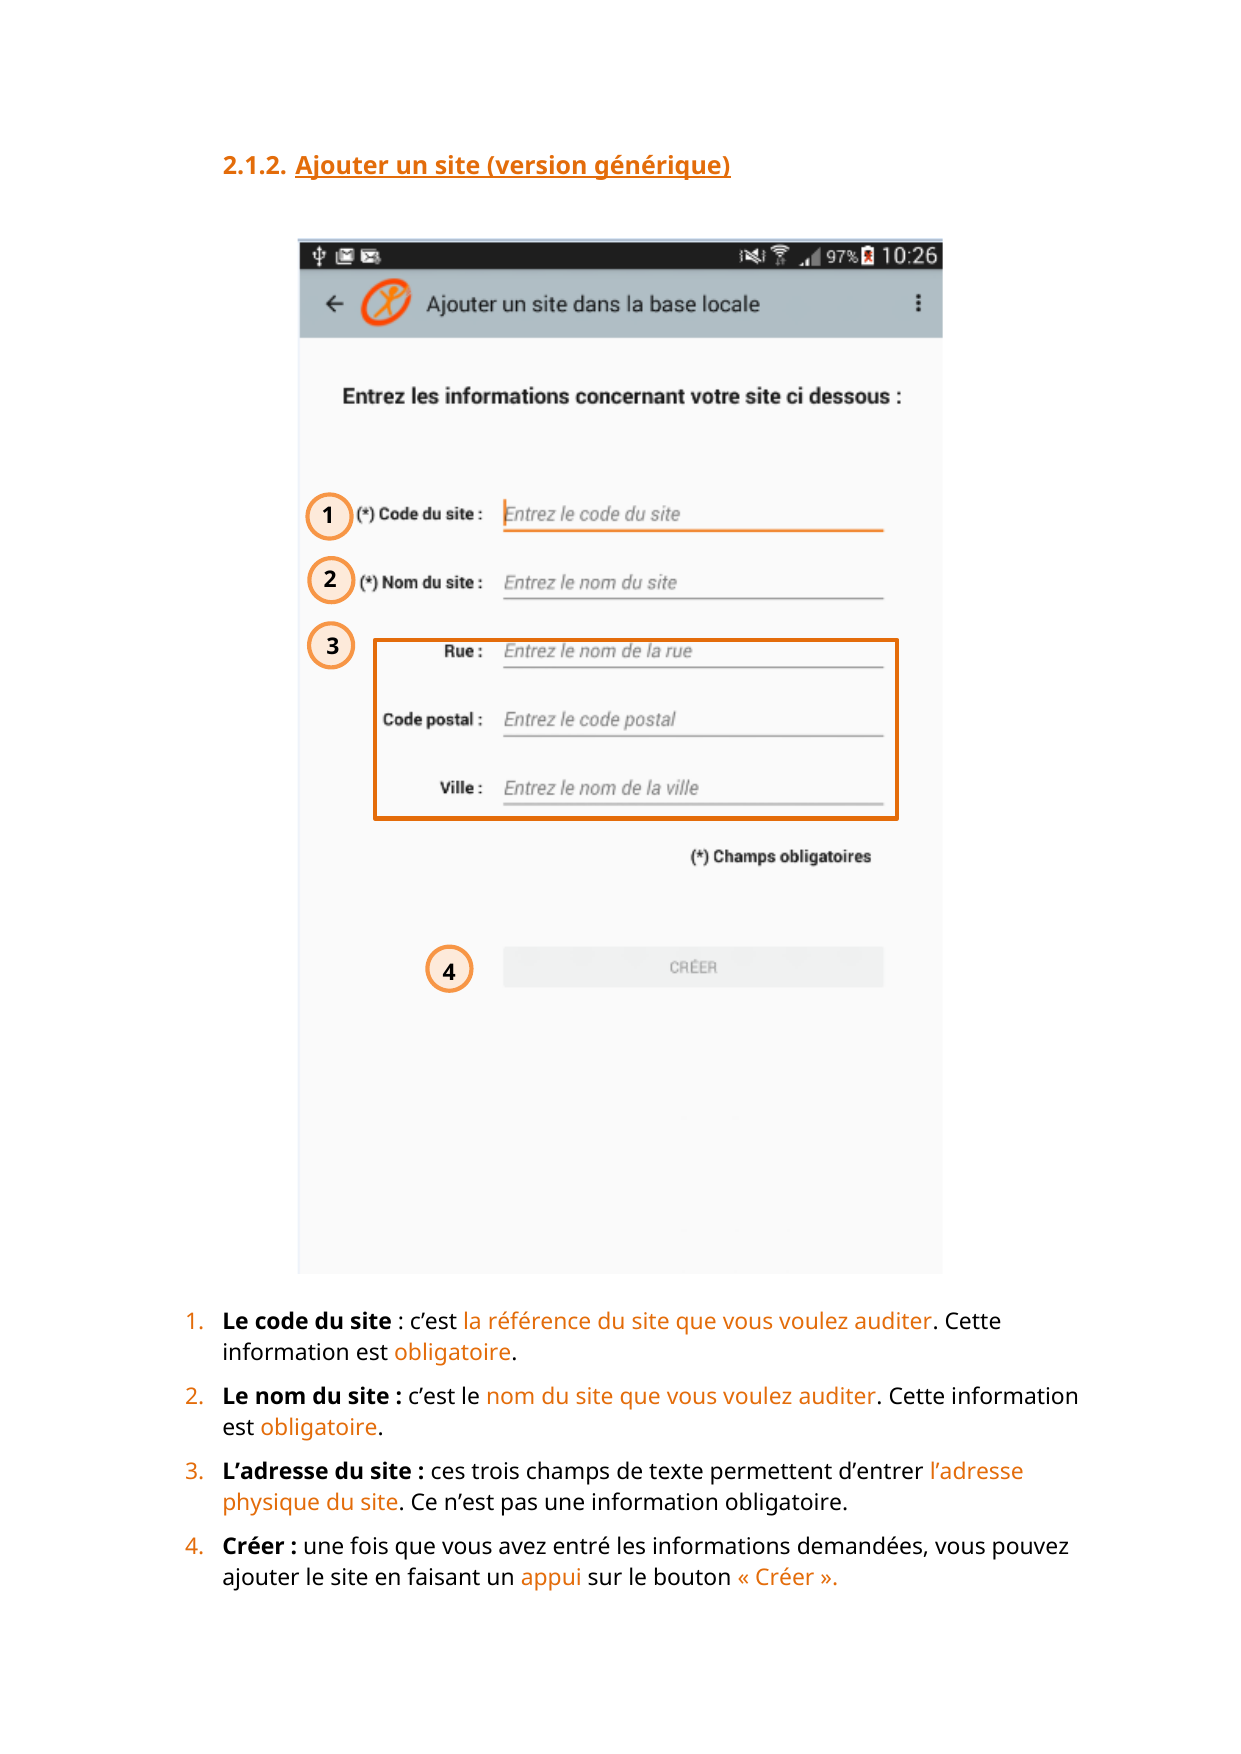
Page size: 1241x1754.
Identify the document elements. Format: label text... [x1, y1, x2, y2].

list Ajouter un site (version générique) [223, 148, 1093, 182]
picture [297, 238, 943, 1274]
list Créer : une fois que vous avez entré les informations demandées, vous pouvez ajouter le site en faisant un appui sur le bouton « Créer ». [185, 1529, 1093, 1592]
list Le code du site : c’est la référence du site que vous voulez auditer. Cette information est obligatoire. [185, 1304, 1093, 1367]
list L’adresse du site : ces trois champs de texte permettent d’entrer l’adresse physique du site. Ce n’est pas une information obligatoire. [185, 1454, 1093, 1517]
list Le nom du site : c’est le nom du site que vous voulez auditer. Cette information est obligatoire. [185, 1379, 1093, 1442]
